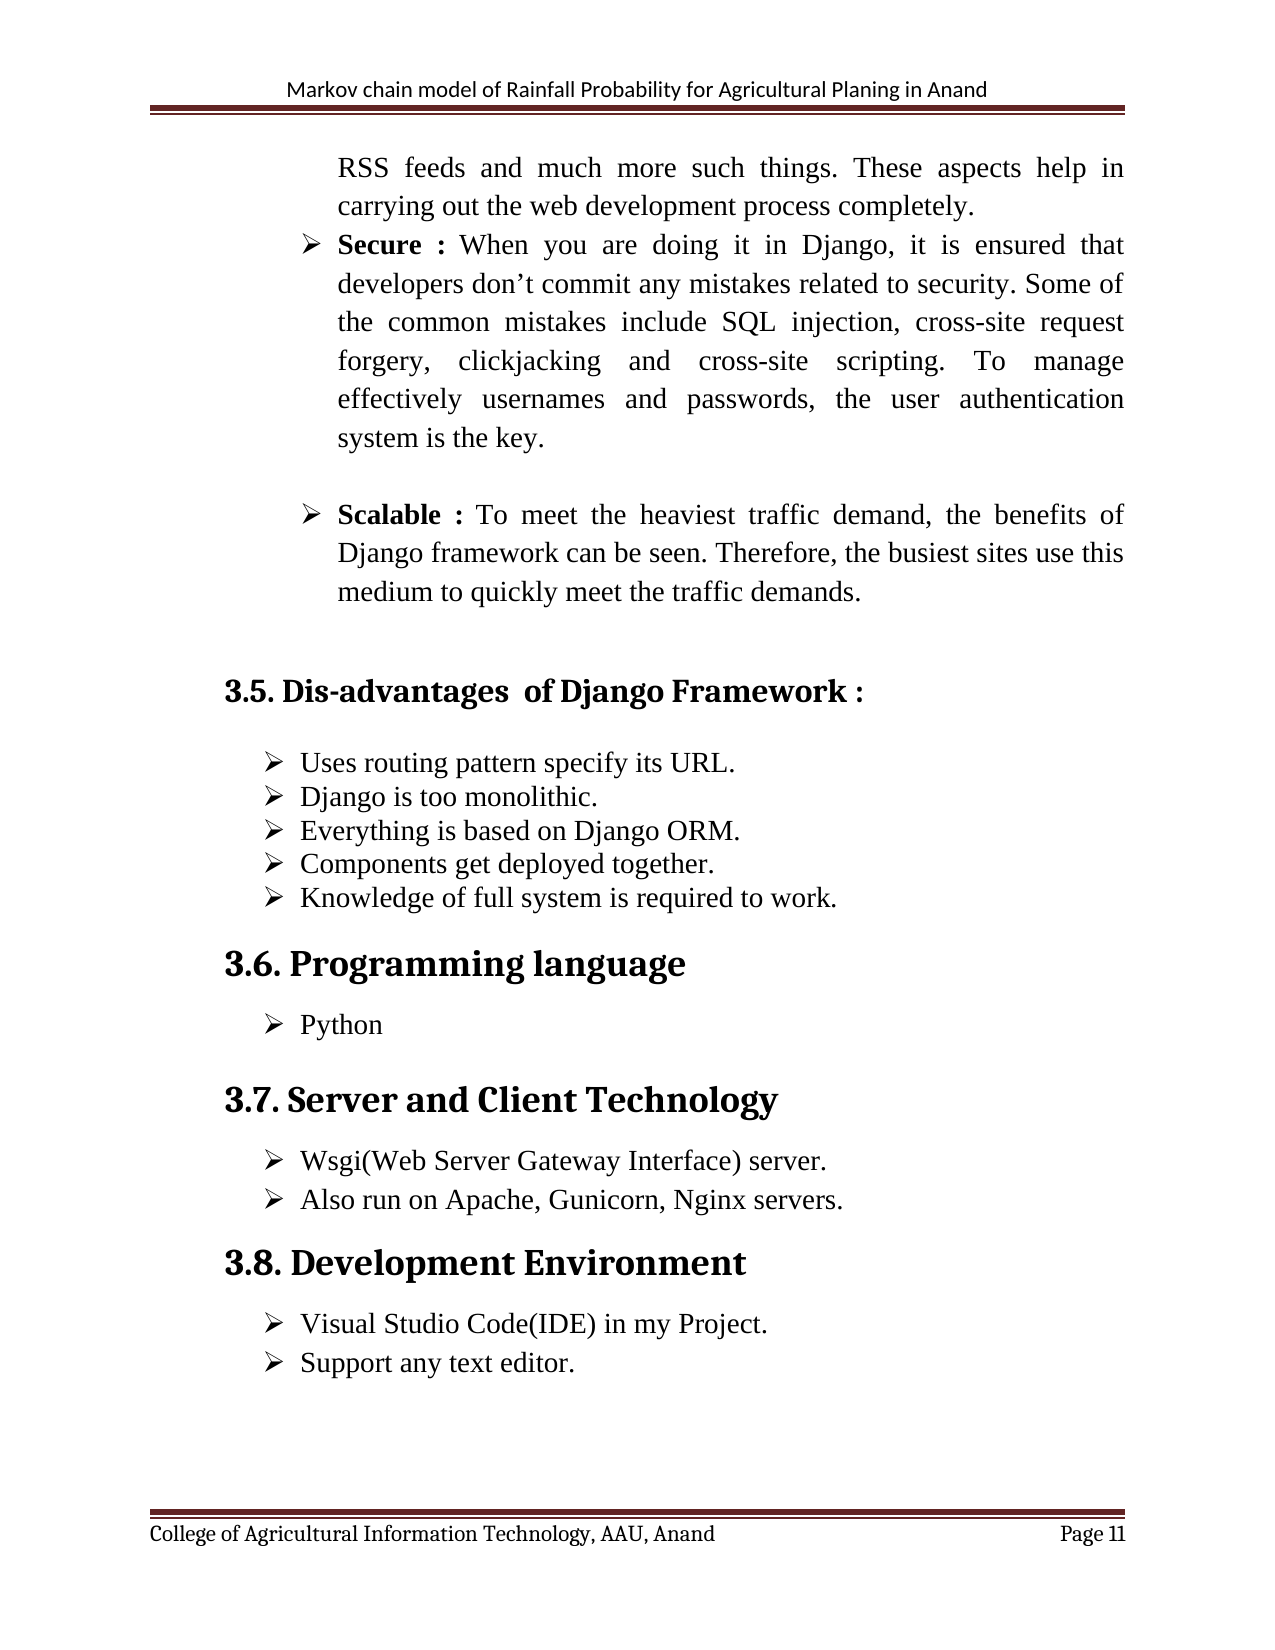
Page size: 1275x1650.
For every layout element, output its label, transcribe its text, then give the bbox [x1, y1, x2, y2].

list Python [262, 1007, 1125, 1041]
list Support any text editor. [262, 1345, 1125, 1378]
subtitle 3.6. Programming language [150, 943, 1125, 986]
list Everything is based on Django ORM. [262, 813, 1125, 846]
list Scalable : To meet the heaviest traffic demand, the benefits of Django framework can be seen. Therefore, the busiest sites use this medium to quickly meet the traffic demands. [300, 497, 1125, 608]
subtitle 3.5. Dis-advantages of Django Framework : [150, 672, 1125, 710]
list Secure : When you are doing it in Django, it is ensured that developers don’t commit any mistakes related to security. Some of the common mistakes include SQL injection, cross-site request forgery, clickjacking and cross-site scripting. To manage effectively usernames and passwords, the user authentication system is the key. [300, 227, 1125, 453]
list Also run on Apache, Gunicorn, Nginx servers. [262, 1182, 1125, 1216]
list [300, 150, 1125, 222]
list Components get deployed together. [262, 846, 1125, 880]
list Uses routing pattern specify its URL. [262, 745, 1125, 779]
list Visual Studio Code(IDE) in my Project. [262, 1306, 1125, 1340]
list Django is too monolithic. [262, 779, 1125, 813]
list Knowledge of full system is required to work. [262, 880, 1125, 913]
subtitle 3.7. Server and Client Technology [150, 1079, 1125, 1122]
subtitle 3.8. Development Environment [150, 1241, 1125, 1284]
list Wsgi(Web Server Gateway Interface) server. [262, 1143, 1125, 1177]
